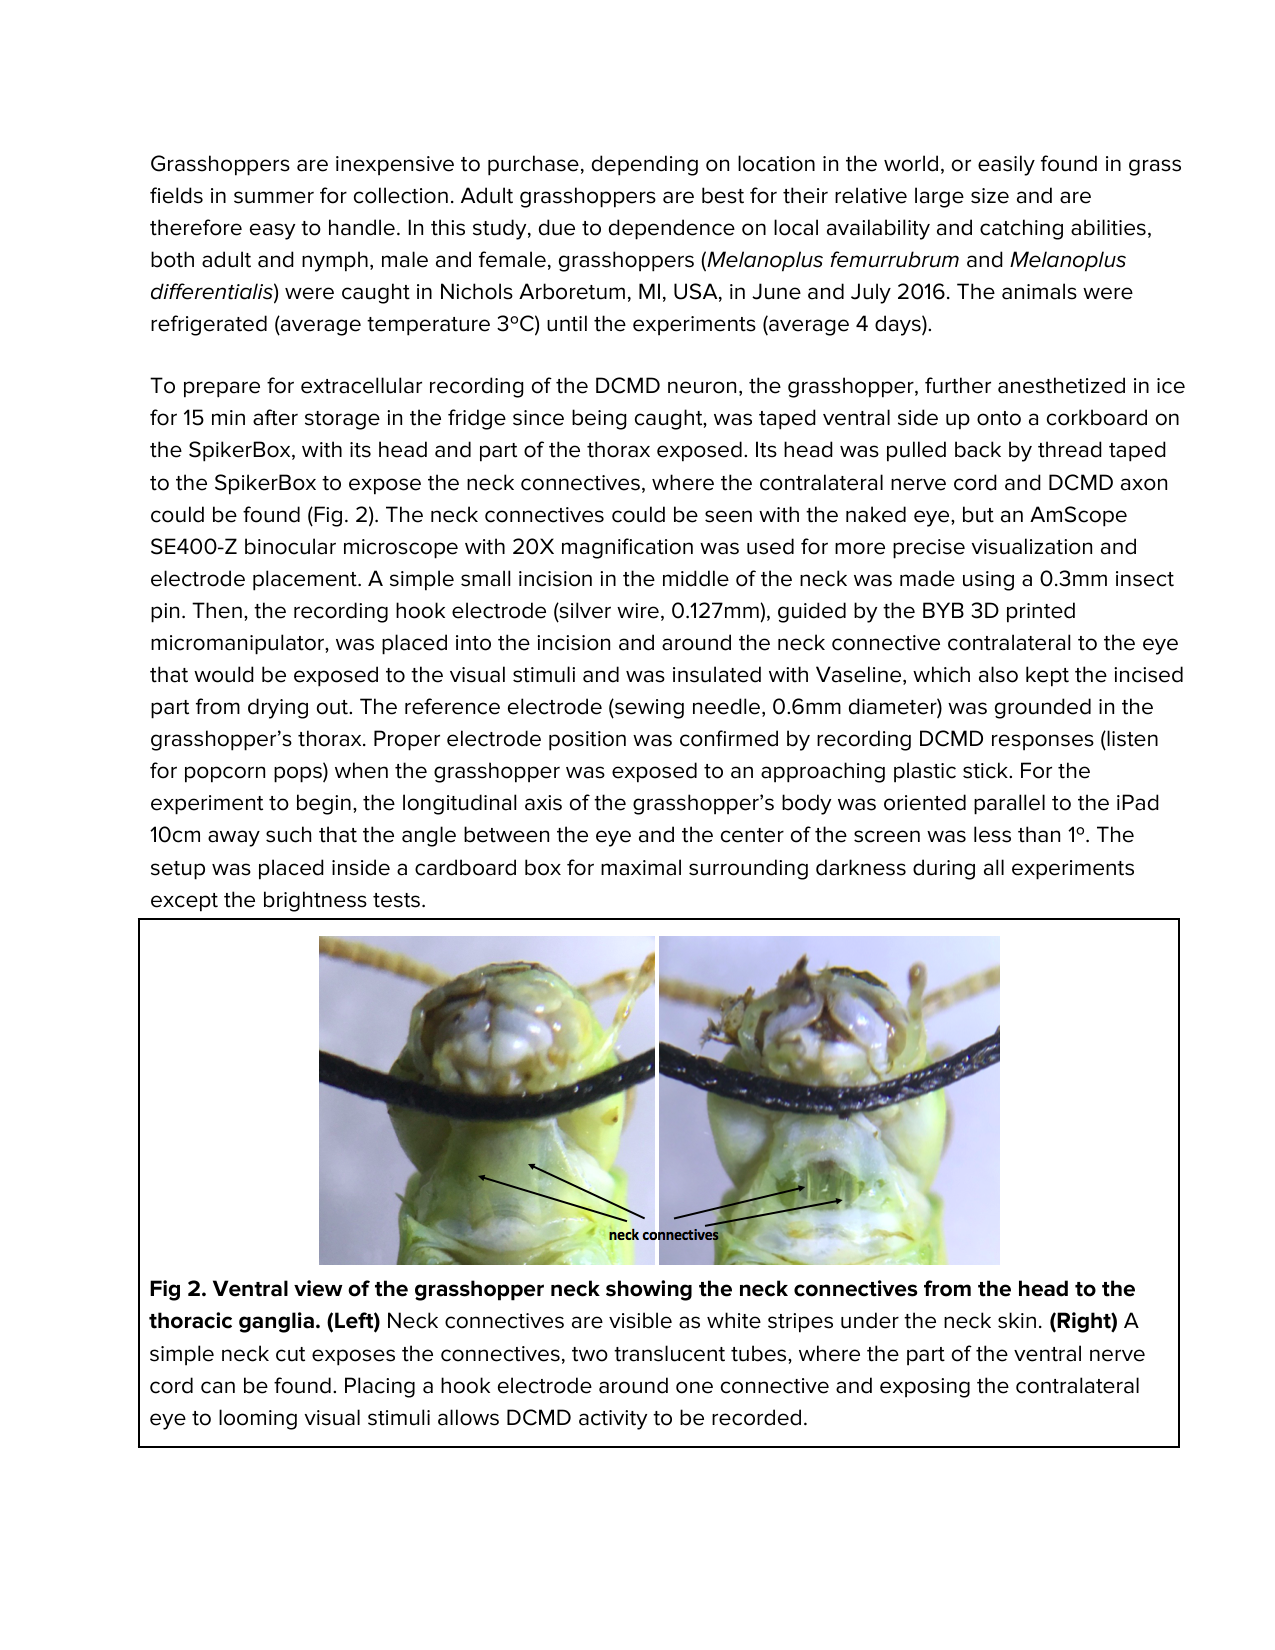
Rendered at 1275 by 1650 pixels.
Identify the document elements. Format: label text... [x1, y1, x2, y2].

table_header Fig 2. Ventral view of the grasshopper neck showing the neck connectives from the head to the thoracic ganglia. (Left) Neck connectives are visible as white stripes under the neck skin. (Right) A simple neck cut exposes the connectives, two translucent tubes, where the part of the ventral nerve cord can be found. Placing a hook electrode around one connective and exposing the contralateral eye to looming visual stimuli allows DCMD activity to be recorded. [140, 920, 1178, 1446]
picture [313, 930, 1006, 1272]
text Grasshoppers are inexpensive to purchase, depending on location in the world, or easily found in grass fields in summer for collection. Adult grasshoppers are best for their relative large size and are therefore easy to handle. In this study, due to dependence on local availability and catching abilities, both adult and nymph, male and female, grasshoppers (Melanoplus femurrubrum and Melanoplus differentialis) were caught in Nichols Arboretum, MI, USA, in June and July 2016. The animals were refrigerated (average temperature 3ºC) until the experiments (average 4 days). [150, 150, 1191, 338]
text To prepare for extracellular recording of the DCMD neuron, the grasshopper, further anesthetized in ice for 15 min after storage in the fridge since being caught, was taped ventral side up onto a corkboard on the SpikerBox, with its head and part of the thorax exposed. Its head was pulled back by thread taped to the SpikerBox to expose the neck connectives, where the contralateral nerve cord and DCMD axon could be found (Fig. 2). The neck connectives could be seen with the naked eye, but an AmScope SE400-Z binocular microscope with 20X magnification was used for more precise visualization and electrode placement. A simple small incision in the middle of the neck was made using a 0.3mm insect pin. Then, the recording hook electrode (silver wire, 0.127mm), guided by the BYB 3D printed micromanipulator, was placed into the incision and around the neck connective contralateral to the eye that would be exposed to the visual stimuli and was insulated with Vaseline, which also kept the incised part from drying out. The reference electrode (sewing needle, 0.6mm diameter) was grounded in the grasshopper’s thorax. Proper electrode position was confirmed by recording DCMD responses (listen for popcorn pops) when the grasshopper was exposed to an approaching plastic stick. For the experiment to begin, the longitudinal axis of the grasshopper’s body was oriented parallel to the iPad 10cm away such that the angle between the eye and the center of the screen was less than 1º. The setup was placed inside a cardboard box for maximal surrounding darkness during all experiments except the brightness tests. [150, 373, 1191, 914]
